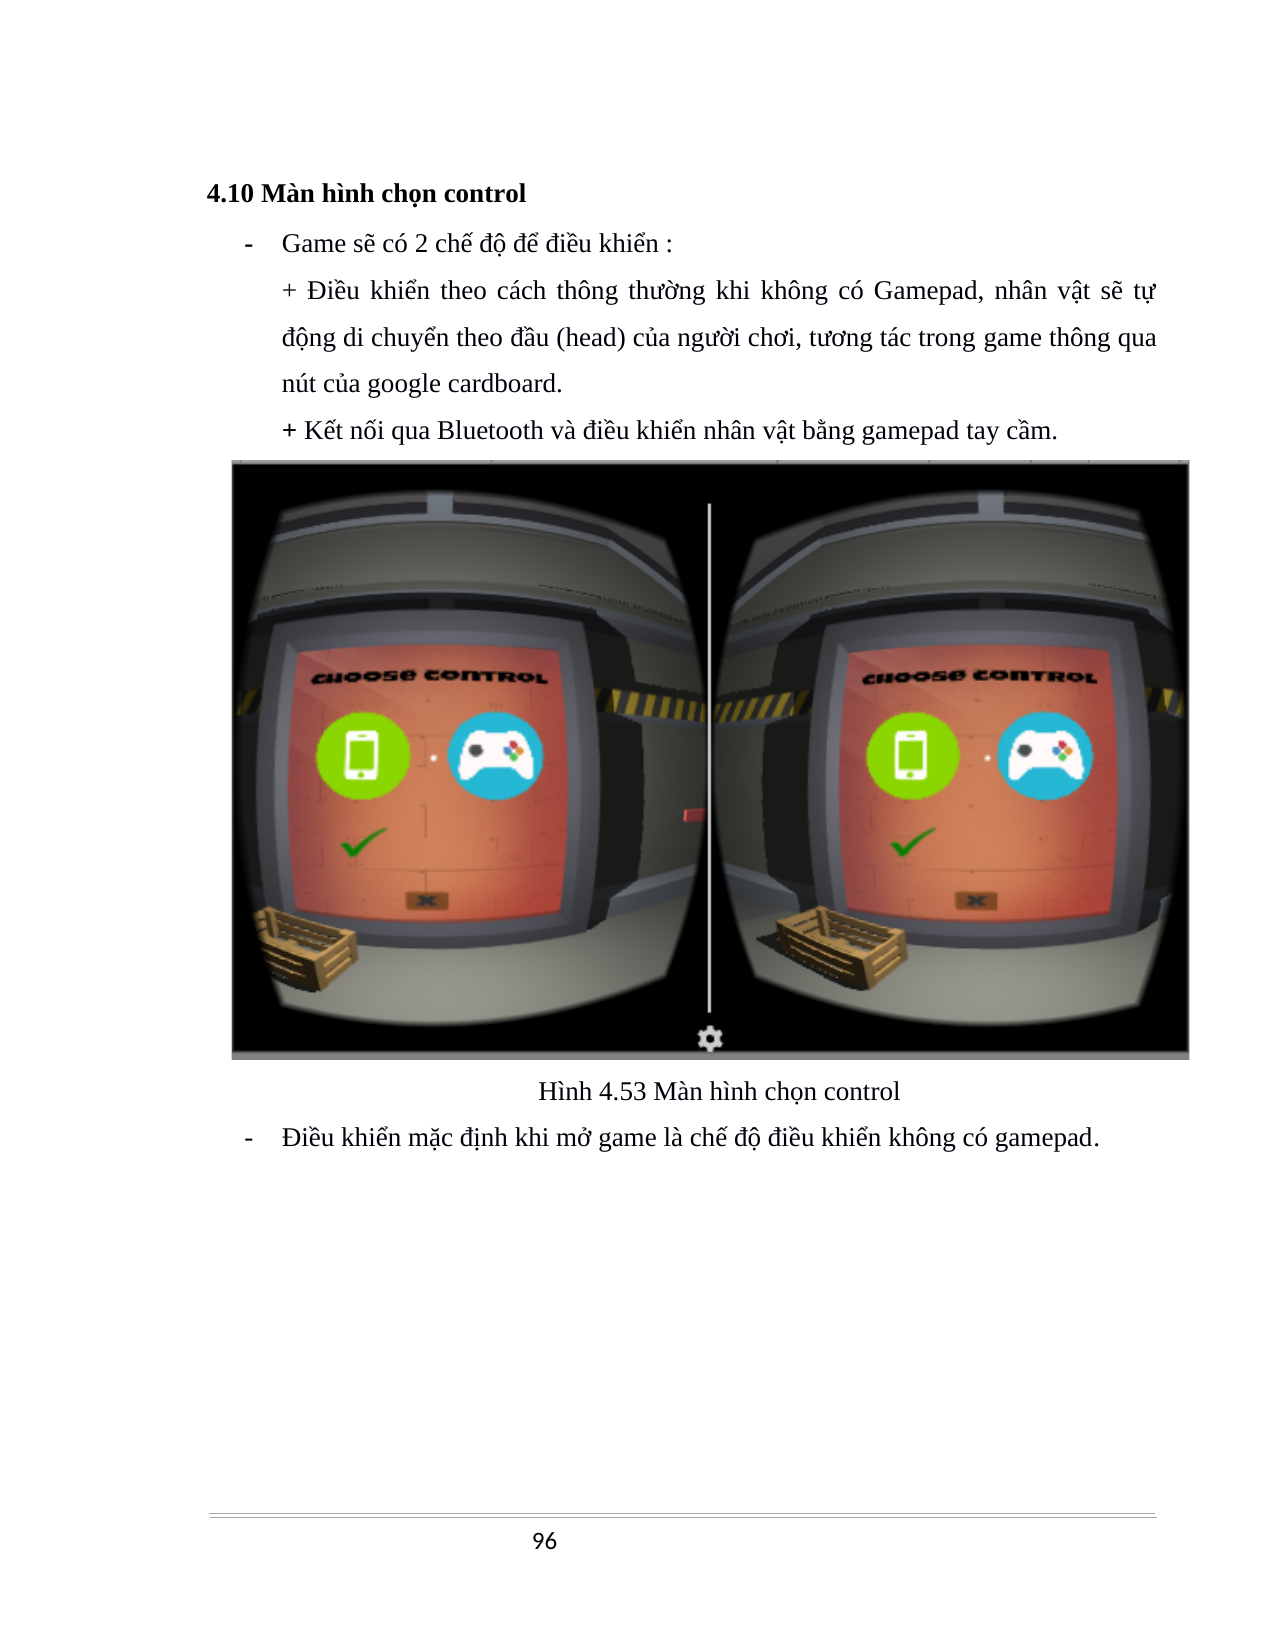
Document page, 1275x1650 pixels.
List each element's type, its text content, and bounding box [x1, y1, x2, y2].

picture [231, 460, 1190, 1060]
list + Kết nối qua Bluetooth và điều khiển nhân vật bằng gamepad tay cầm. [282, 414, 1157, 445]
list Điều khiển mặc định khi mở game là chế độ điều khiển không có gamepad. [244, 1121, 1157, 1152]
list Hình 4.53 Màn hình chọn control [282, 1075, 1157, 1106]
subtitle 4.10 Màn hình chọn control [207, 177, 1157, 208]
list Game sẽ có 2 chế độ để điều khiển : + Điều khiển theo cách thông thường khi không có Gamepad, nhân vật sẽ tự động di chuyển theo đầu (head) của người chơi, tương tác trong game thông qua nút của google cardboard. [244, 227, 1157, 398]
